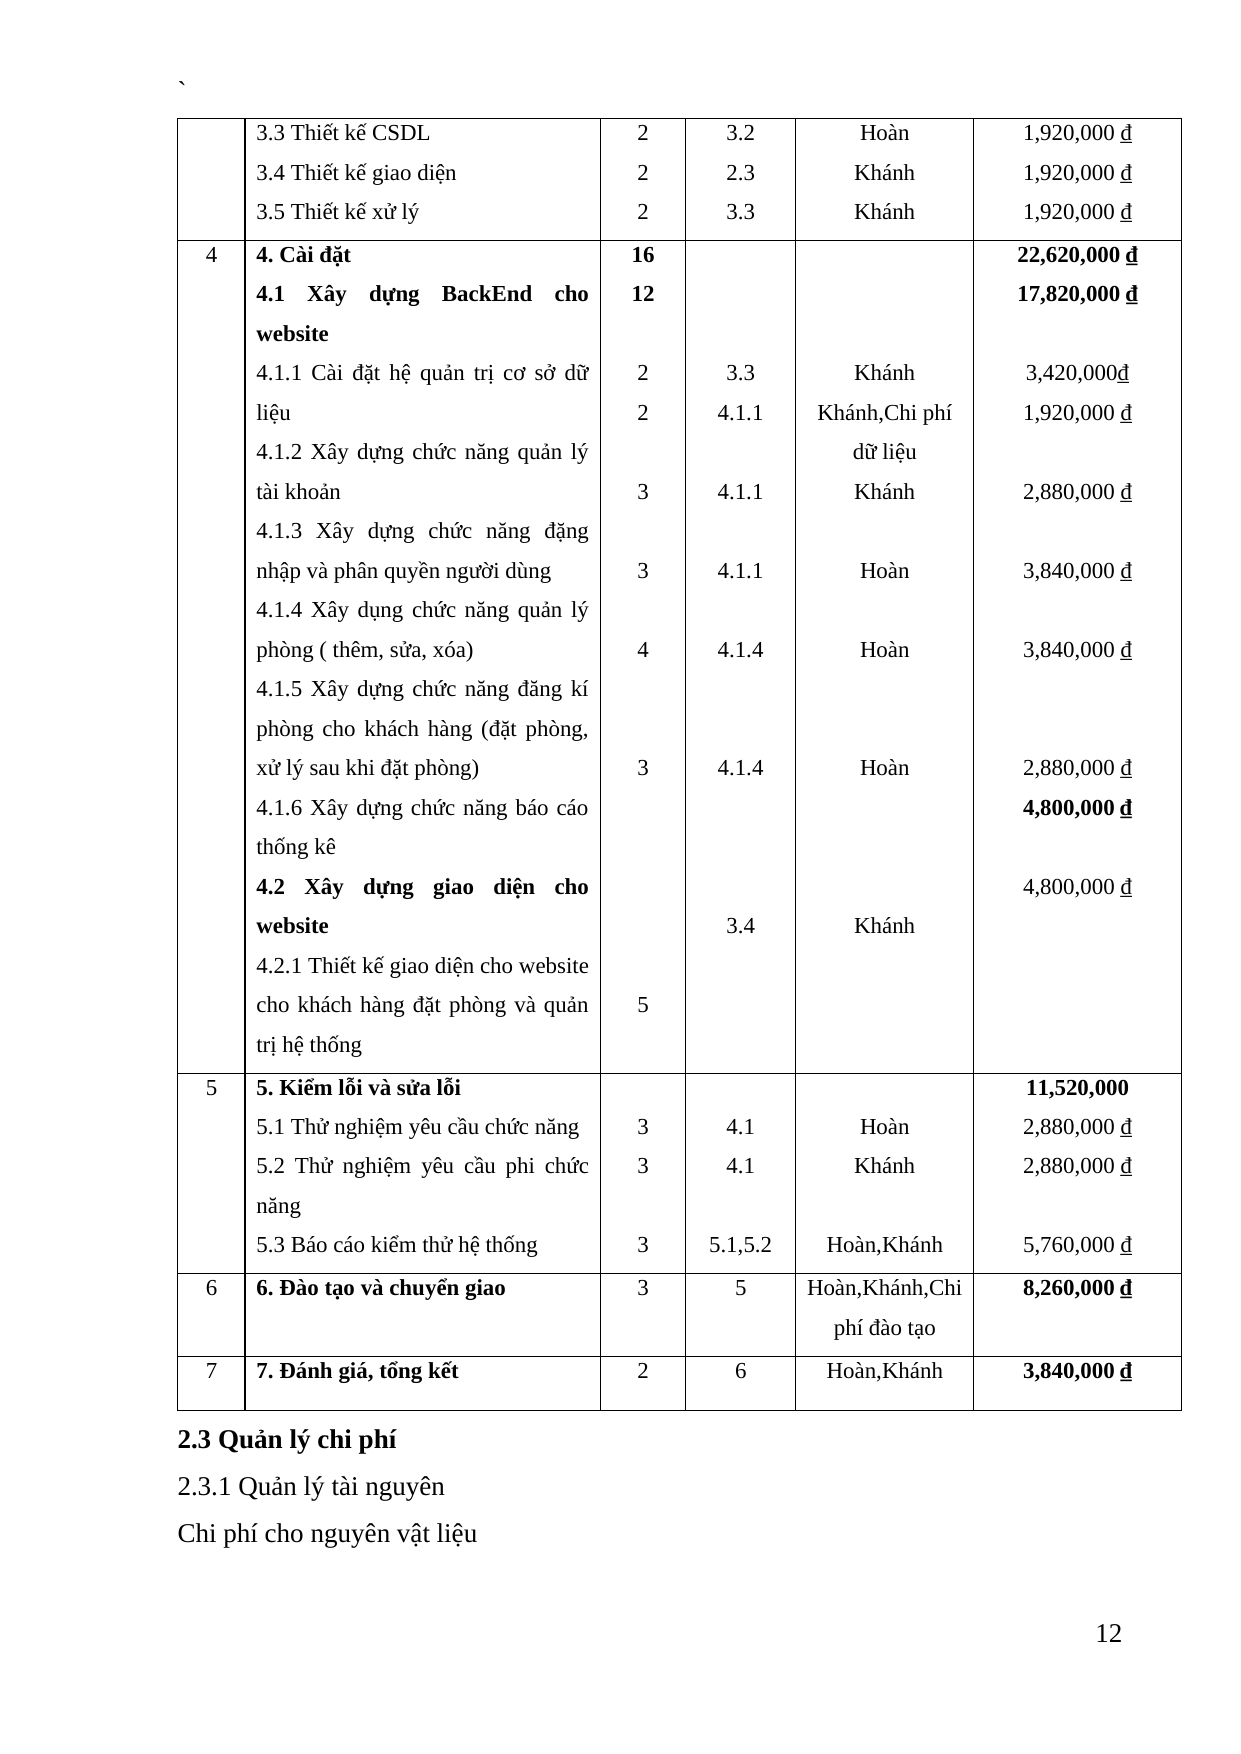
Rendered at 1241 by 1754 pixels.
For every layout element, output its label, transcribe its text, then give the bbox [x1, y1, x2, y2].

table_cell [974, 119, 1181, 240]
table_cell Hoàn,Khánh [796, 1357, 973, 1410]
table_cell 2 2 2 2 2 [601, 119, 685, 240]
table_cell 22,620,000 ₫ 17,820,000 ₫ 3,420,000₫ 1,920,000 ₫ 2,880,000 ₫ 3,840,000 ₫ 3,840,000 ₫ 2,880,000 ₫ 4,800,000 ₫ 4,800,000 ₫ [974, 241, 1181, 1072]
table_cell 5 [178, 1074, 244, 1273]
subtitle 2.3 Quản lý chi phí [177, 1423, 1122, 1454]
table_cell 5 [686, 1274, 795, 1356]
table_cell 5. Kiểm lỗi và sửa lỗi 5.1 Thử nghiệm yêu cầu chức năng 5.2 Thử nghiệm yêu cầu phi chức năng 5.3 Báo cáo kiểm thử hệ thống [246, 1074, 600, 1273]
table_cell 3 [178, 119, 244, 240]
table_cell 8,260,000 ₫ [974, 1274, 1181, 1356]
table_cell 11,520,000 2,880,000 ₫ 2,880,000 ₫ 5,760,000 ₫ [974, 1074, 1181, 1273]
table_cell 7. Đánh giá, tổng kết [246, 1357, 600, 1410]
table_cell 6 [178, 1274, 244, 1356]
table_cell 6. Đào tạo và chuyển giao [246, 1274, 600, 1356]
table_cell Hoàn,Khánh,Chi phí đào tạo [796, 1274, 973, 1356]
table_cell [796, 119, 973, 240]
table_cell Khánh Khánh,Chi phí dữ liệu Khánh Hoàn Hoàn Hoàn Khánh [796, 241, 973, 1072]
table_cell 4. Cài đặt 4.1 Xây dựng BackEnd cho website 4.1.1 Cài đặt hệ quản trị cơ sở dữ liệu 4.1.2 Xây dựng chức năng quản lý tài khoản 4.1.3 Xây dựng chức năng đặng nhập và phân quyền người dùng 4.1.4 Xây dụng chức năng quản lý phòng ( thêm, sửa, xóa) 4.1.5 Xây dựng chức năng đăng kí phòng cho khách hàng (đặt phòng, xử lý sau khi đặt phòng) 4.1.6 Xây dựng chức năng báo cáo thống kê 4.2 Xây dựng giao diện cho website 4.2.1 Thiết kế giao diện cho website cho khách hàng đặt phòng và quản trị hệ thống [246, 241, 600, 1072]
table_cell 16 12 2 2 3 3 4 3 5 [601, 241, 685, 1072]
table_cell 2.3 3.1 3.2 2.3 3.3 [686, 119, 795, 240]
table_cell 3 3 3 [601, 1074, 685, 1273]
text Chi phí cho nguyên vật liệu [177, 1517, 1122, 1548]
table_cell 4 [178, 241, 244, 1072]
table_cell 2 [601, 1357, 685, 1410]
table_cell Hoàn Khánh Hoàn,Khánh [796, 1074, 973, 1273]
table_cell 3,840,000 ₫ [974, 1357, 1181, 1410]
subtitle 2.3.1 Quản lý tài nguyên [177, 1470, 1122, 1501]
table_cell 4.1 4.1 5.1,5.2 [686, 1074, 795, 1273]
table_cell 3.3 4.1.1 4.1.1 4.1.1 4.1.4 4.1.4 3.4 [686, 241, 795, 1072]
table_cell 7 [178, 1357, 244, 1410]
table_cell 6 [686, 1357, 795, 1410]
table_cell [246, 119, 600, 240]
table_cell 3 [601, 1274, 685, 1356]
